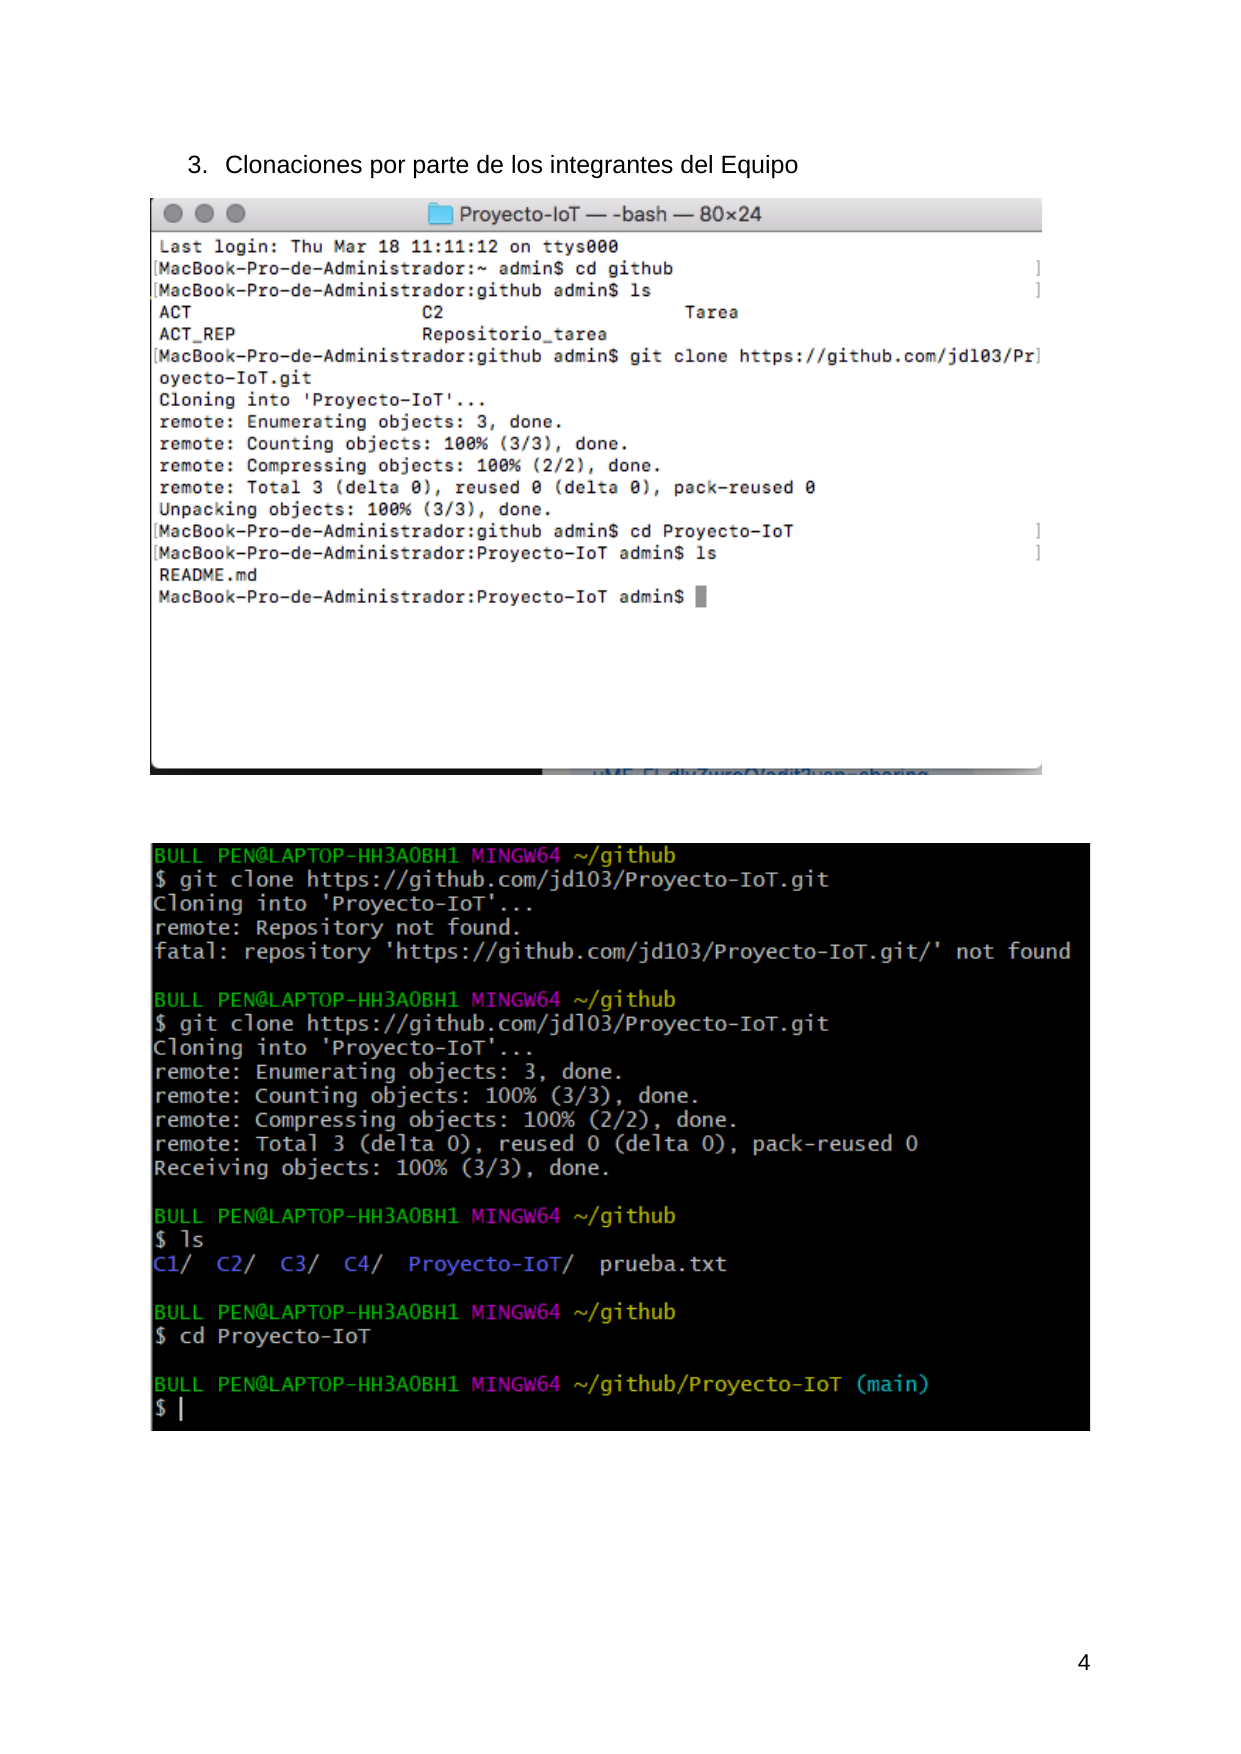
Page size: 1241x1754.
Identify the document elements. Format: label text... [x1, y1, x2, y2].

picture [150, 843, 1091, 1431]
picture [150, 198, 1043, 775]
list Clonaciones por parte de los integrantes del Equipo [187, 150, 1090, 179]
